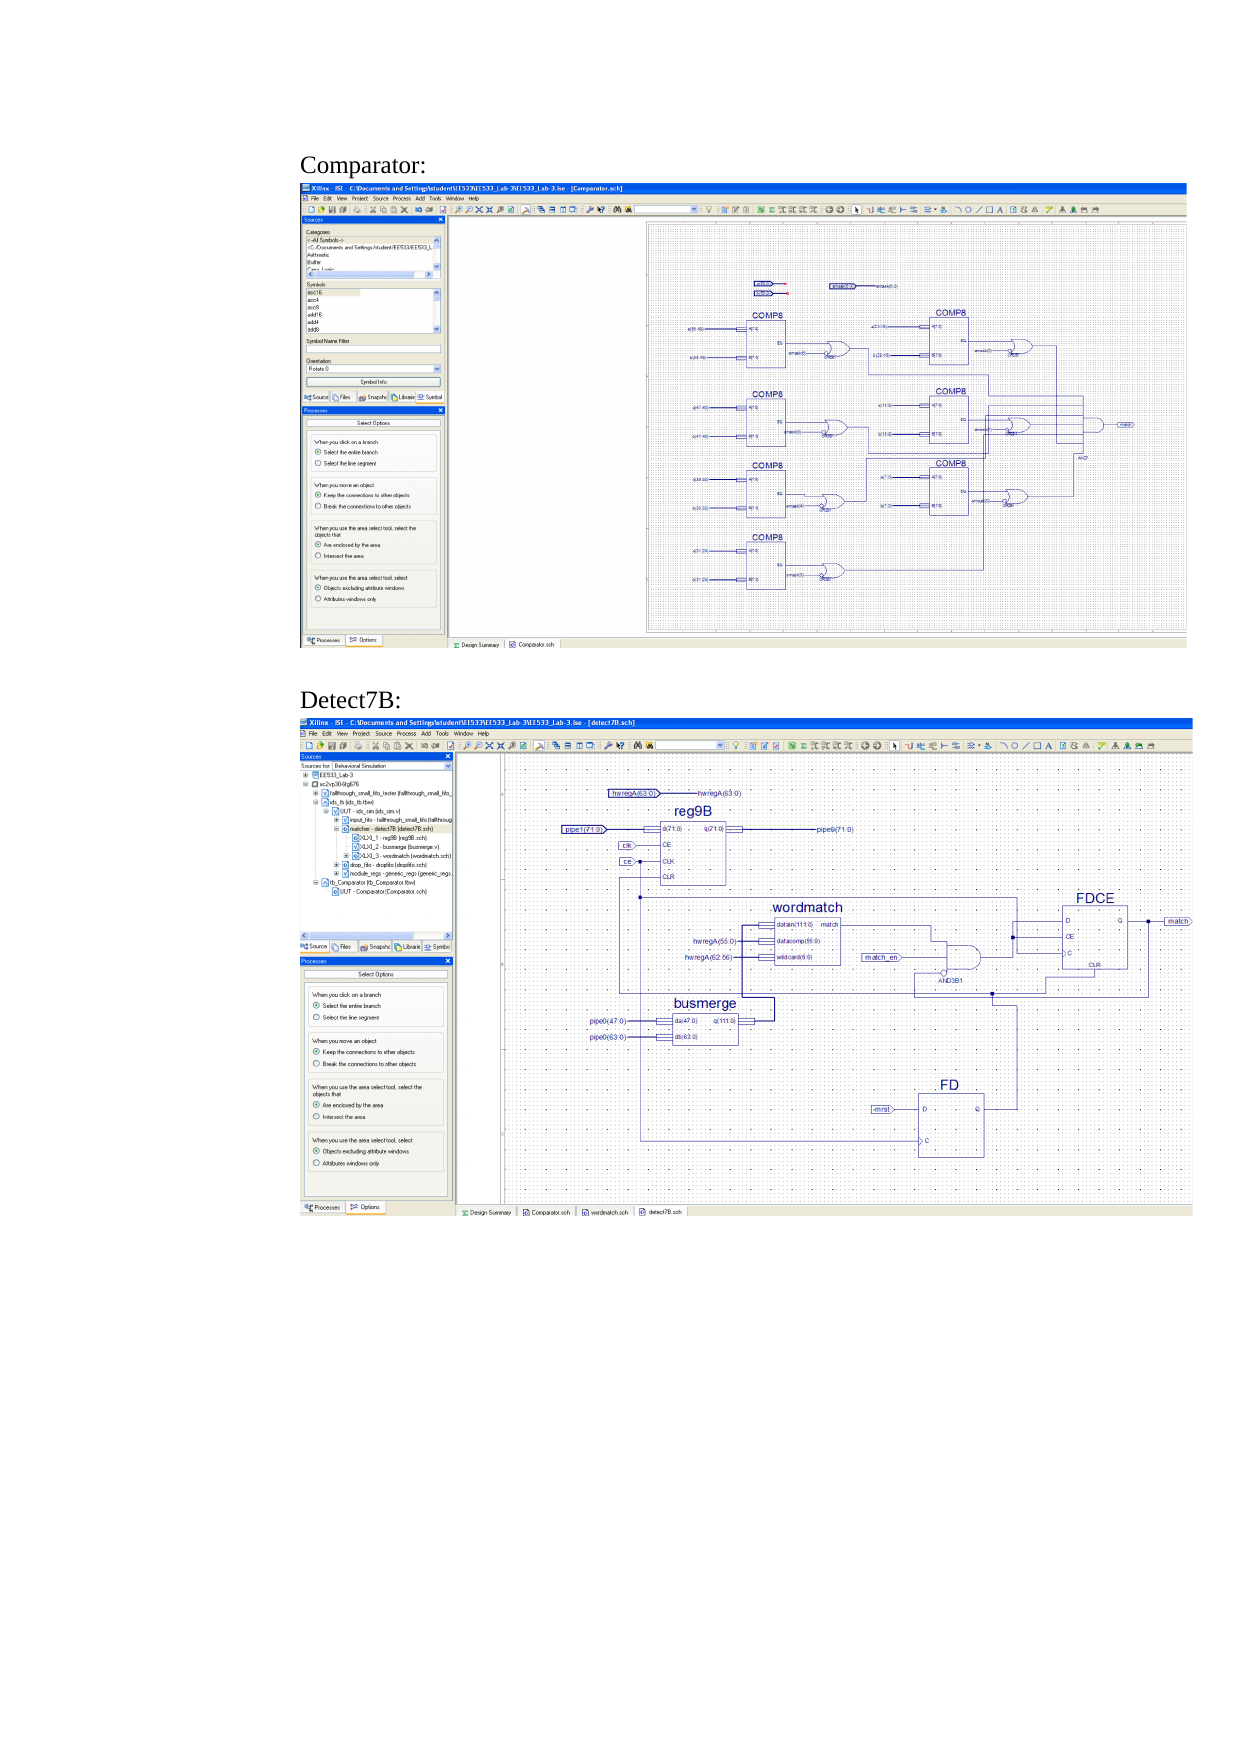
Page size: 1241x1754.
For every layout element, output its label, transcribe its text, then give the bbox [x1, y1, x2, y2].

list Comparator: [300, 150, 1090, 179]
picture [300, 183, 1187, 648]
list Detect7B: [300, 685, 1090, 714]
picture [300, 718, 1193, 1216]
